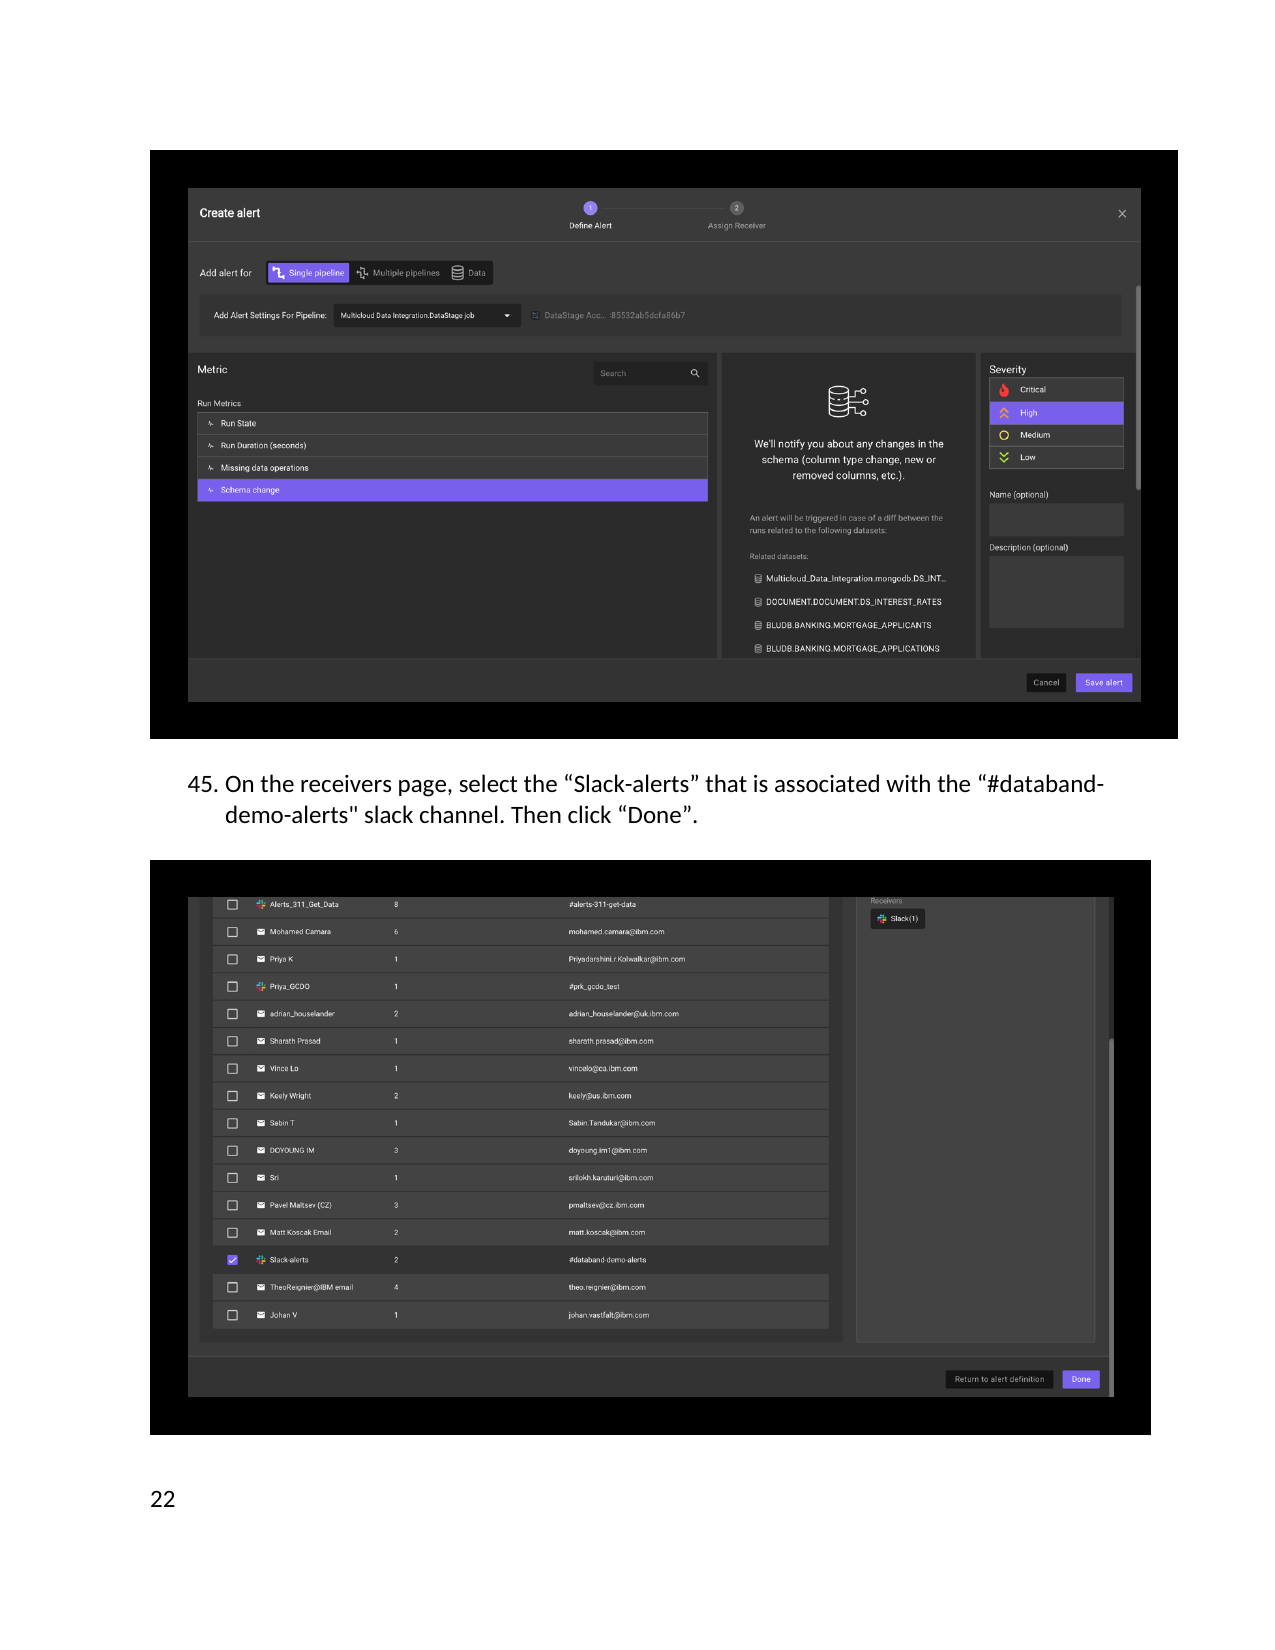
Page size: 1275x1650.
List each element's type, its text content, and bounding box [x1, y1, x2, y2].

list On the receivers page, select the “Slack-alerts” that is associated with the “#databand-demo-alerts" slack channel. Then click “Done”. [187, 768, 1125, 829]
picture [188, 188, 1141, 702]
picture [188, 897, 1114, 1397]
